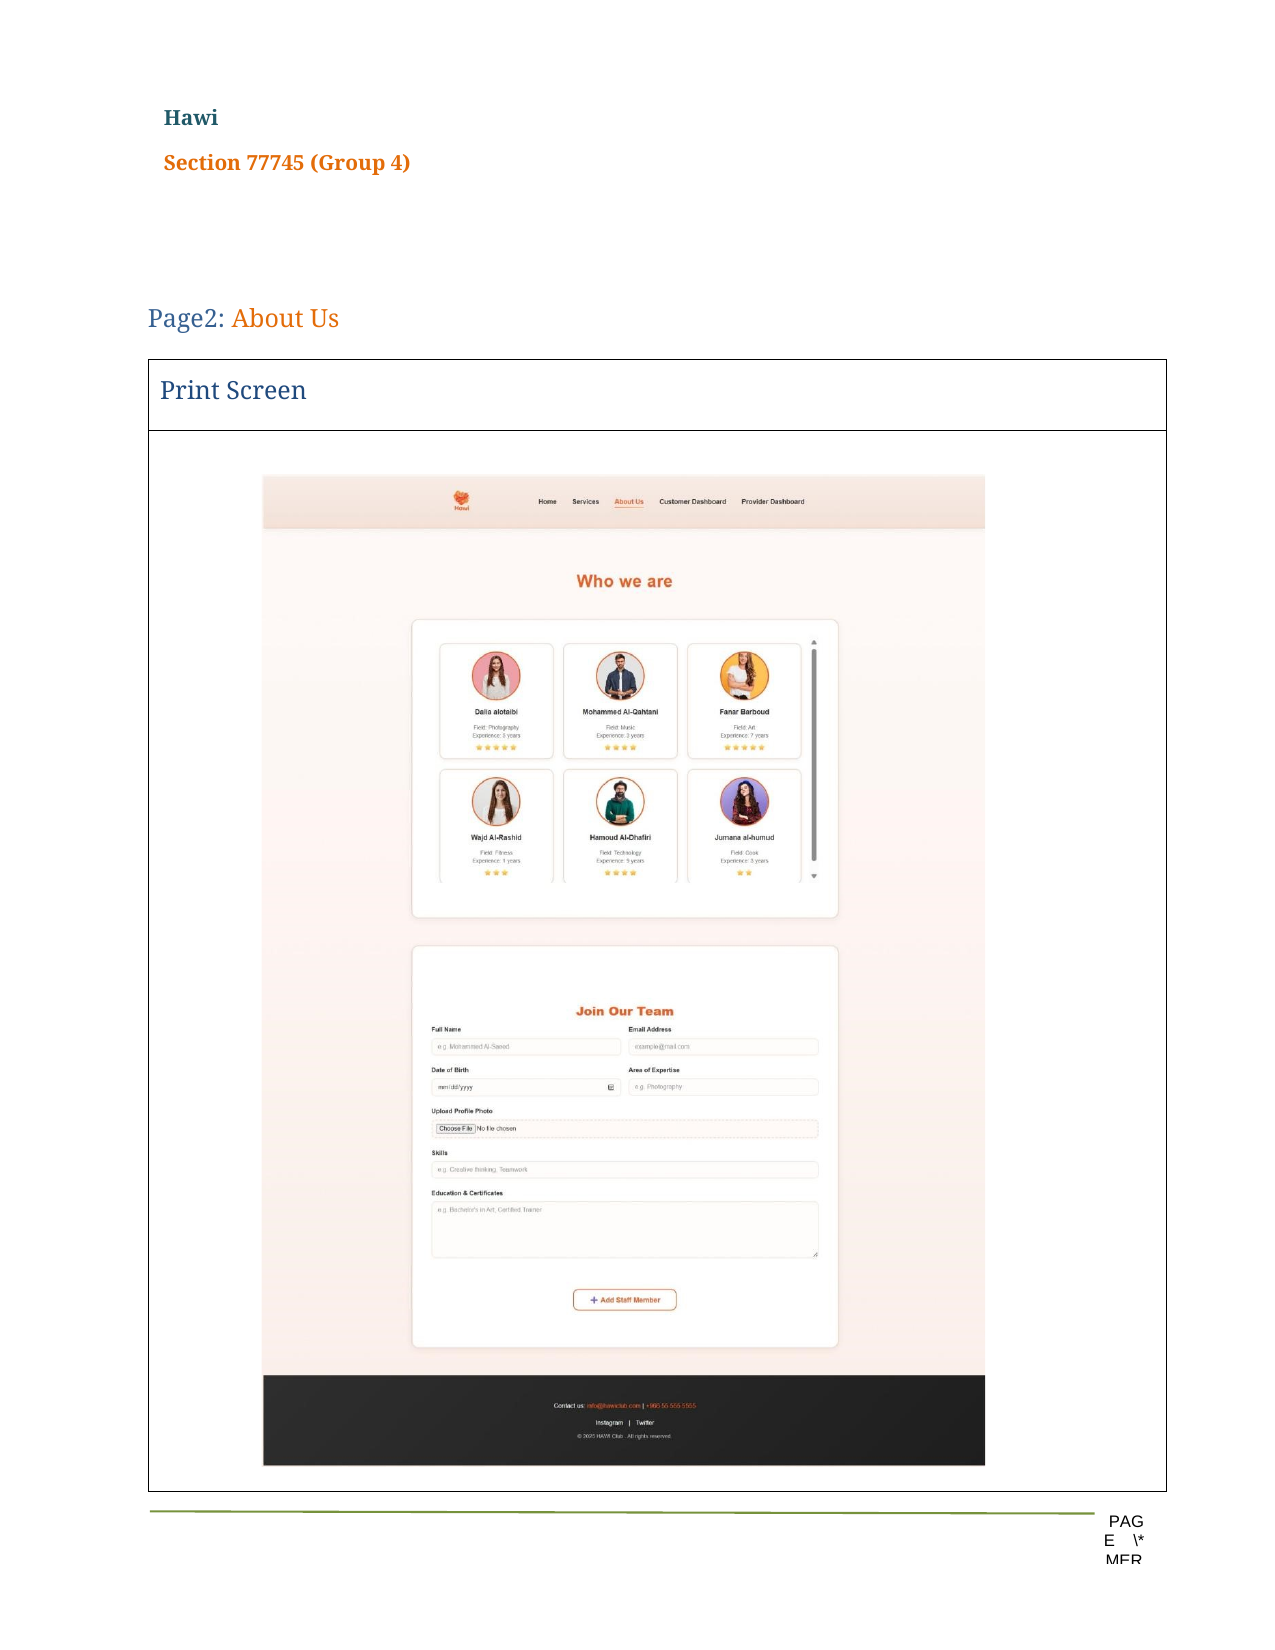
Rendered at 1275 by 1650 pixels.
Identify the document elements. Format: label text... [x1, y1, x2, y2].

text Page2: About Us [148, 301, 1167, 335]
table_cell [149, 431, 1166, 1491]
picture [260, 474, 984, 1464]
table_header Print Screen [149, 360, 1166, 430]
